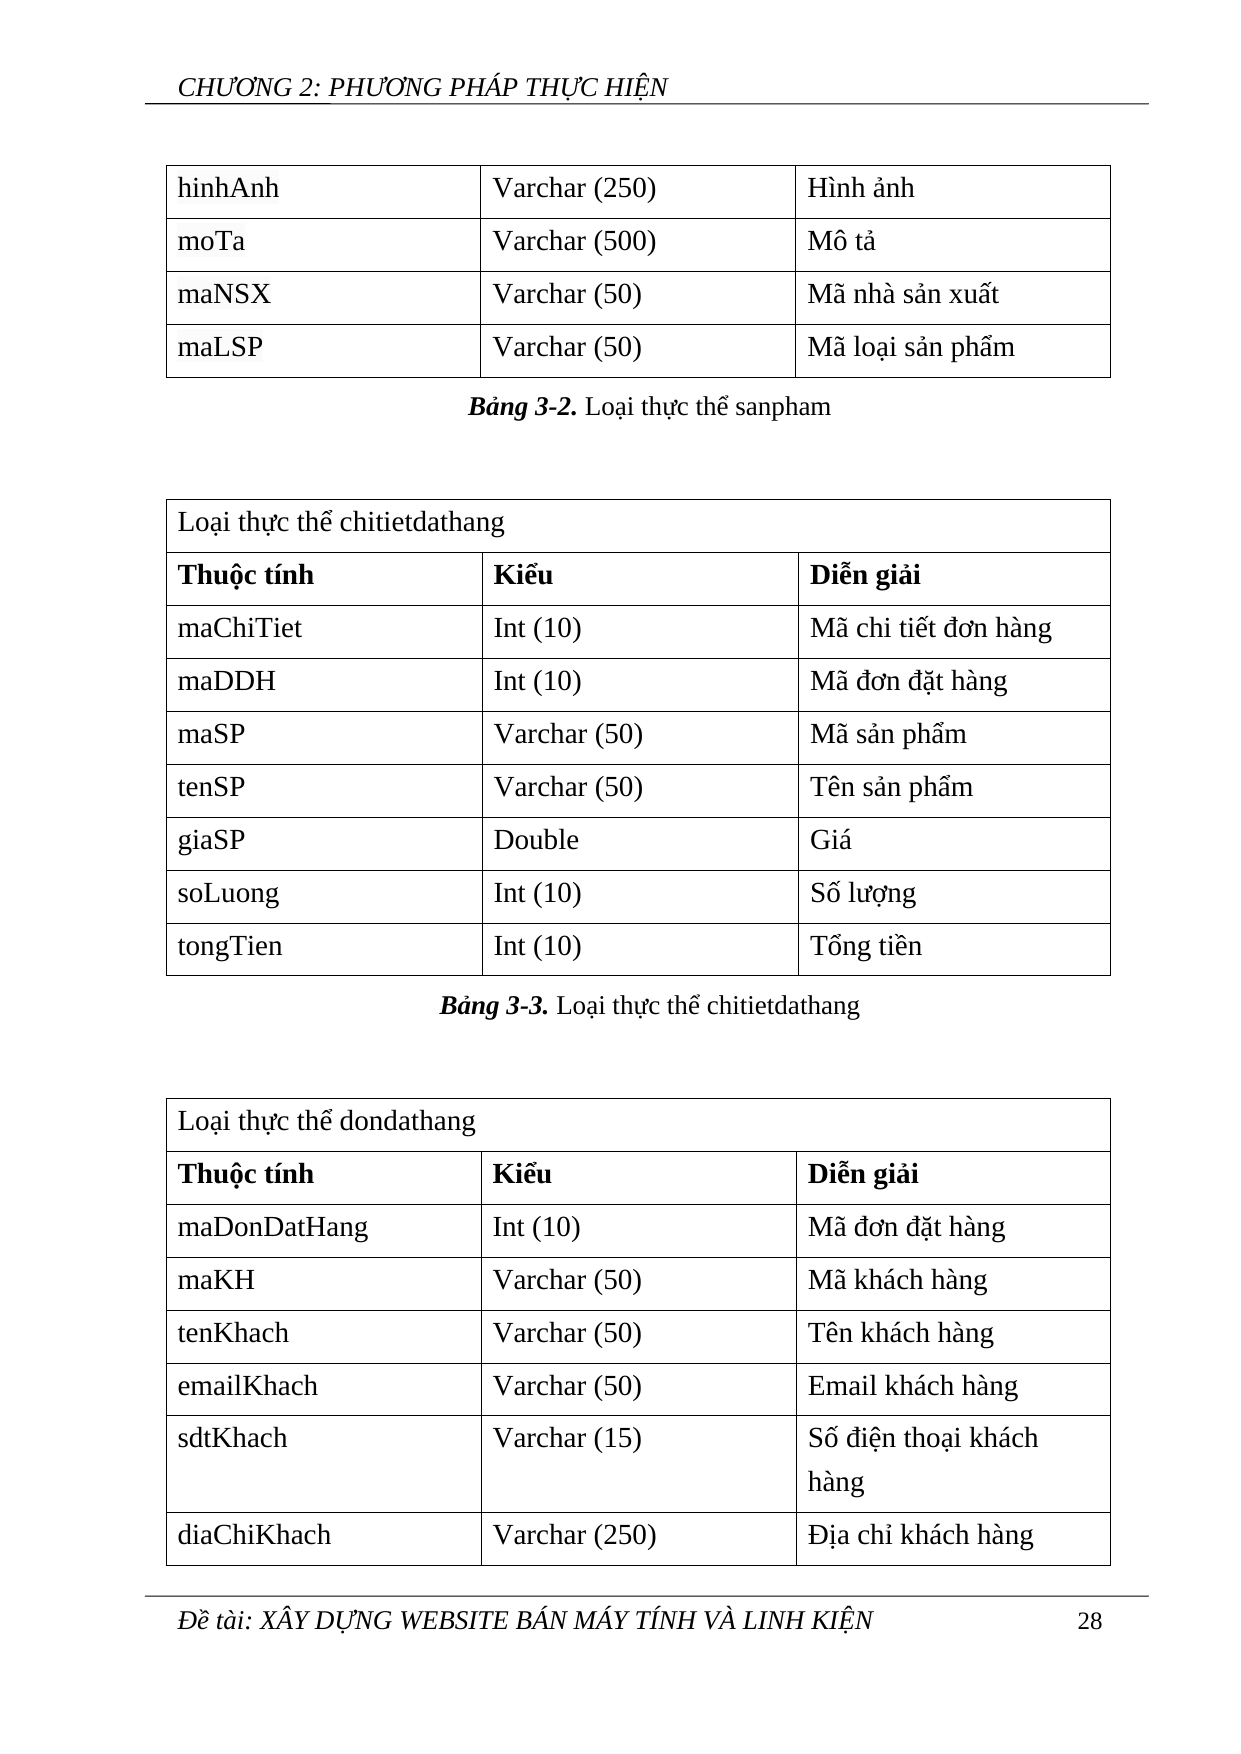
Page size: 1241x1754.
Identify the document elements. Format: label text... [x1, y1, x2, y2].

table_cell Diễn giải [799, 553, 1110, 605]
table_cell Varchar (500) [481, 219, 795, 271]
table_cell diaChiKhach [167, 1513, 481, 1565]
table_cell soLuong [167, 871, 482, 922]
table_cell Varchar (50) [482, 1258, 796, 1309]
table_cell Int (10) [482, 1205, 796, 1257]
table_cell sdtKhach [167, 1416, 481, 1512]
table_cell Mã loại sản phẩm [796, 325, 1110, 377]
table_cell giaSP [167, 818, 482, 869]
text Bảng -. Loại thực thể chitietdathang [177, 989, 1122, 1020]
table_cell moTa [167, 219, 480, 271]
table_cell Varchar (50) [483, 712, 798, 764]
table_cell Tên khách hàng [797, 1311, 1110, 1362]
table_cell Int (10) [483, 606, 798, 658]
table_cell hinhAnh [167, 166, 480, 218]
table_cell Địa chỉ khách hàng [797, 1513, 1110, 1565]
table_header Loại thực thể chitietdathang [167, 500, 1110, 552]
table_cell tenSP [167, 765, 482, 817]
table_cell maNSX [167, 272, 480, 324]
table_cell Diễn giải [797, 1152, 1110, 1204]
table_cell Mô tả [796, 219, 1110, 271]
table_cell maDDH [167, 659, 482, 711]
table_cell Thuộc tính [167, 553, 482, 605]
table_cell Varchar (50) [481, 272, 795, 324]
table_cell Mã sản phẩm [799, 712, 1110, 764]
table_cell maDonDatHang [167, 1205, 481, 1257]
table_cell Varchar (15) [482, 1416, 796, 1512]
table_cell Email khách hàng [797, 1364, 1110, 1415]
table_cell Tên sản phẩm [799, 765, 1110, 817]
text Bảng -. Loại thực thể sanpham [177, 390, 1122, 421]
table_cell maLSP [167, 325, 480, 377]
table_cell Varchar (50) [482, 1364, 796, 1415]
table_cell Kiểu [483, 553, 798, 605]
table_cell maChiTiet [167, 606, 482, 658]
table_cell Varchar (250) [481, 166, 795, 218]
table_cell maSP [167, 712, 482, 764]
table_cell emailKhach [167, 1364, 481, 1415]
table_cell Int (10) [483, 924, 798, 975]
table_cell tenKhach [167, 1311, 481, 1362]
table_cell tongTien [167, 924, 482, 975]
table_cell Mã nhà sản xuất [796, 272, 1110, 324]
table_cell Double [483, 818, 798, 869]
table_cell Kiểu [482, 1152, 796, 1204]
table_cell Int (10) [483, 659, 798, 711]
table_cell Thuộc tính [167, 1152, 481, 1204]
table_cell maKH [167, 1258, 481, 1309]
table_cell Mã đơn đặt hàng [797, 1205, 1110, 1257]
table_cell Giá [799, 818, 1110, 869]
table_cell Varchar (50) [481, 325, 795, 377]
table_cell Mã chi tiết đơn hàng [799, 606, 1110, 658]
table_cell Mã khách hàng [797, 1258, 1110, 1309]
table_cell Int (10) [483, 871, 798, 922]
table_cell Varchar (50) [482, 1311, 796, 1362]
table_cell Varchar (250) [482, 1513, 796, 1565]
table_cell Hình ảnh [796, 166, 1110, 218]
table_cell Varchar (50) [483, 765, 798, 817]
table_cell Số điện thoại khách hàng [797, 1416, 1110, 1512]
table_cell Tổng tiền [799, 924, 1110, 975]
table_cell Số lượng [799, 871, 1110, 922]
table_header Loại thực thể dondathang [167, 1099, 1110, 1151]
table_cell Mã đơn đặt hàng [799, 659, 1110, 711]
